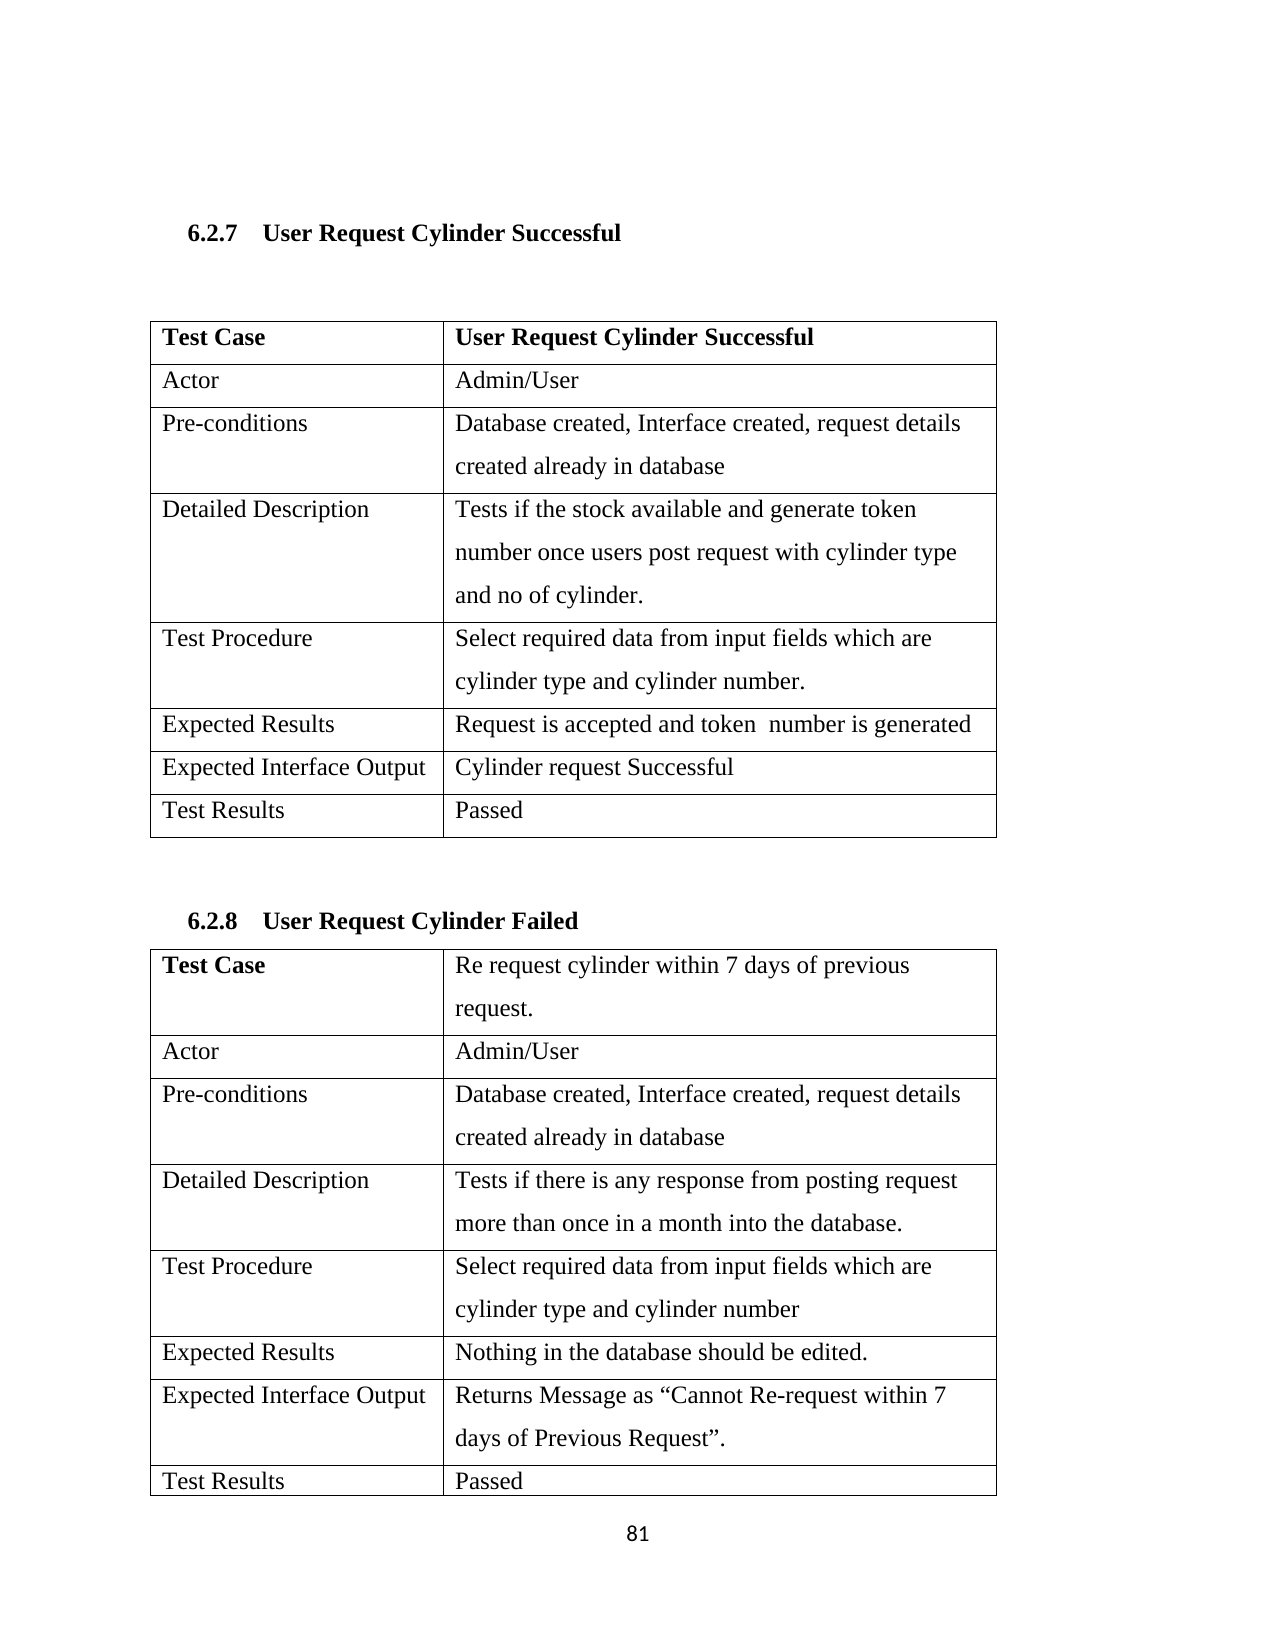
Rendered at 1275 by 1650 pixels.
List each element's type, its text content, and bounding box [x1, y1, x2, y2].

table_cell Passed [444, 1466, 996, 1495]
table_cell Admin/User [444, 365, 996, 407]
table_cell Database created, Interface created, request details created already in database [444, 1079, 996, 1164]
table_cell Expected Results [151, 1337, 443, 1379]
table_cell Tests if the stock available and generate token number once users post request with cylinder type and no of cylinder. [444, 494, 996, 622]
table_cell Test Results [151, 795, 443, 837]
table_cell Select required data from input fields which are cylinder type and cylinder number [444, 1251, 996, 1336]
table_cell Returns Message as “Cannot Re-request within 7 days of Previous Request”. [444, 1380, 996, 1465]
table_cell Expected Results [151, 709, 443, 751]
subtitle User Request Cylinder Successful [187, 218, 1125, 247]
table_cell Detailed Description [151, 494, 443, 622]
table_cell Cylinder request Successful [444, 752, 996, 794]
table_cell Expected Interface Output [151, 752, 443, 794]
table_header User Request Cylinder Successful [444, 322, 996, 364]
table_cell Select required data from input fields which are cylinder type and cylinder number. [444, 623, 996, 708]
table_header Test Case [151, 950, 443, 1035]
table_cell Database created, Interface created, request details created already in database [444, 408, 996, 493]
table_cell Nothing in the database should be edited. [444, 1337, 996, 1379]
table_cell Admin/User [444, 1036, 996, 1078]
table_header Test Case [151, 322, 443, 364]
table_cell Test Procedure [151, 1251, 443, 1336]
table_cell Test Results [151, 1466, 443, 1495]
table_cell Actor [151, 1036, 443, 1078]
table_cell Actor [151, 365, 443, 407]
table_cell Expected Interface Output [151, 1380, 443, 1465]
table_cell Test Procedure [151, 623, 443, 708]
subtitle User Request Cylinder Failed [187, 906, 1125, 935]
table_cell Passed [444, 795, 996, 837]
table_cell Request is accepted and token number is generated [444, 709, 996, 751]
table_header Re request cylinder within 7 days of previous request. [444, 950, 996, 1035]
table_cell Detailed Description [151, 1165, 443, 1250]
table_cell Pre-conditions [151, 1079, 443, 1164]
table_cell Pre-conditions [151, 408, 443, 493]
table_cell Tests if there is any response from posting request more than once in a month into the database. [444, 1165, 996, 1250]
